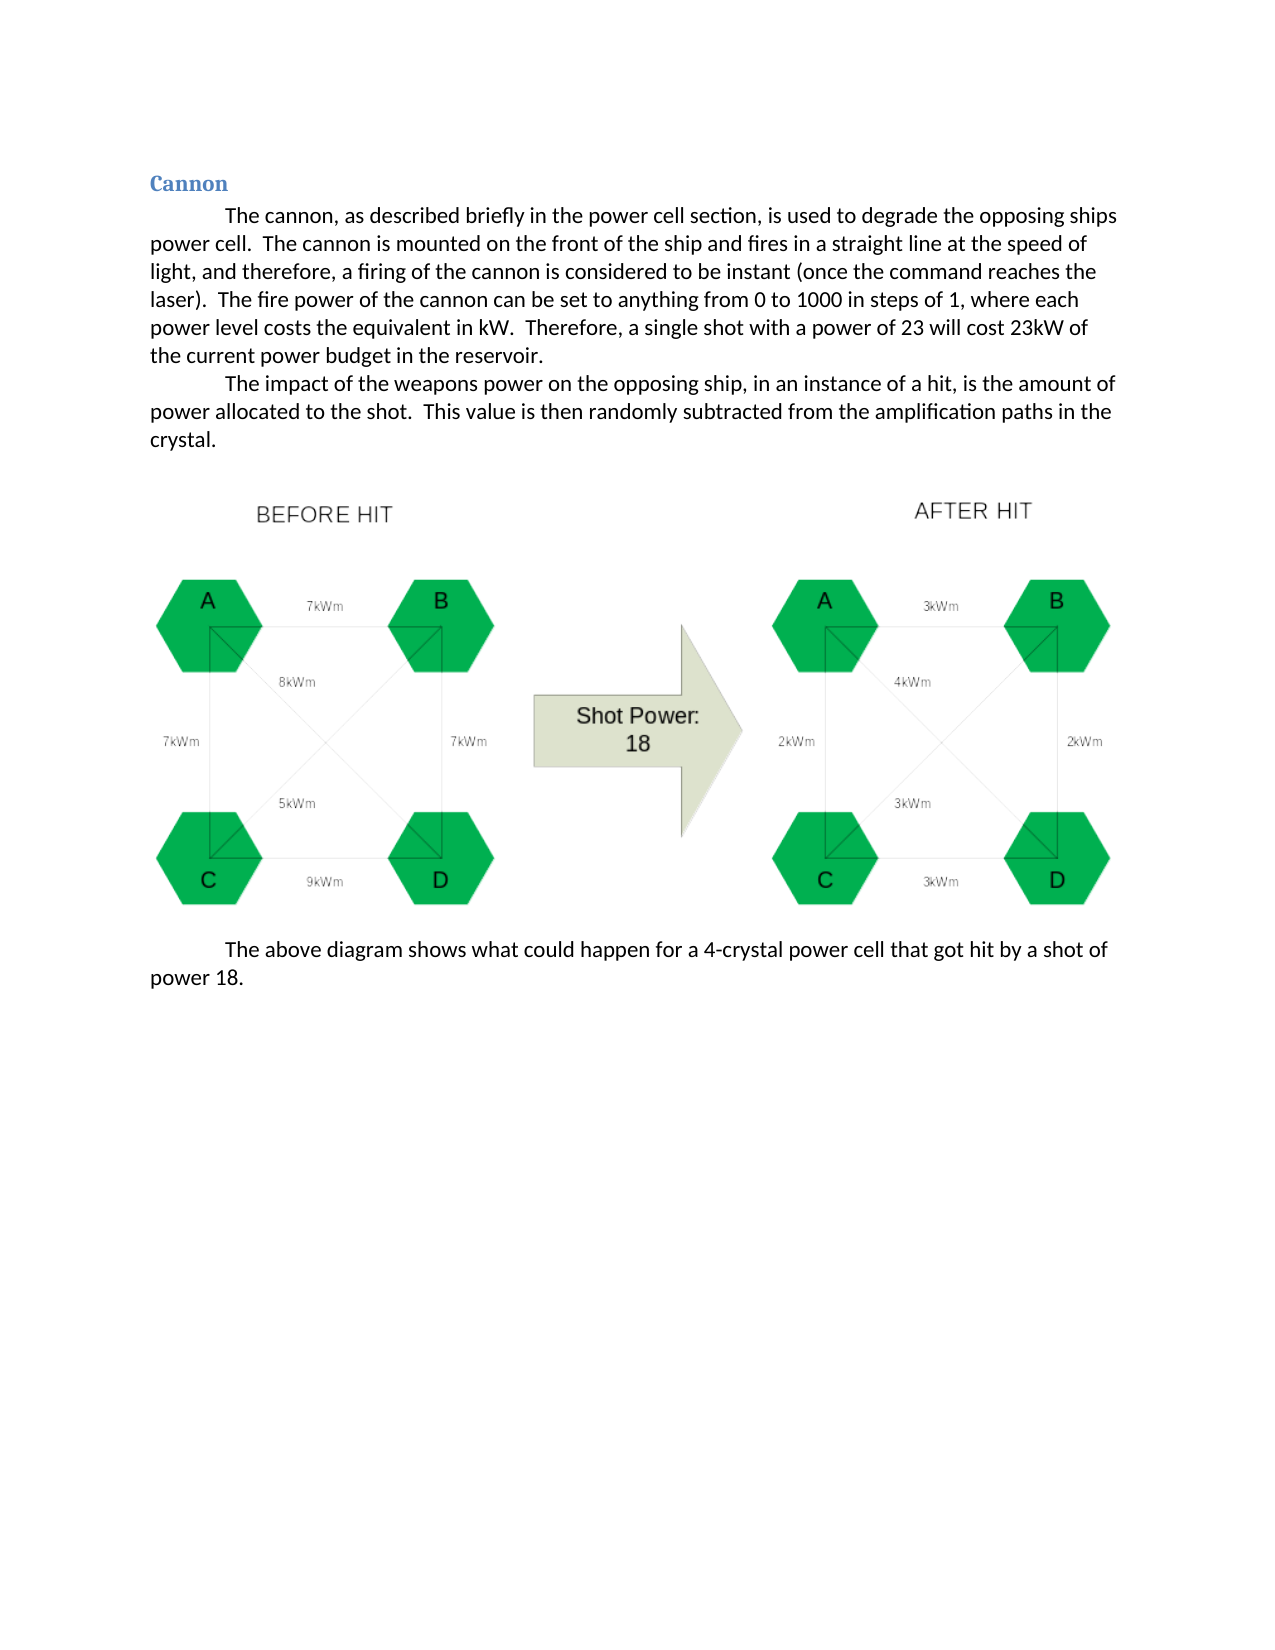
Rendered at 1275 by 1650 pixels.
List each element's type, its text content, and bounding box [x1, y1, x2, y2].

subtitle Cannon [150, 171, 1125, 197]
text The cannon, as described briefly in the power cell section, is used to degrade the opposing ships power cell. The cannon is mounted on the front of the ship and fires in a straight line at the speed of light, and therefore, a firing of the cannon is considered to be instant (once the command reaches the laser). The fire power of the cannon can be set to anything from 0 to 1000 in steps of 1, where each power level costs the equivalent in kW. Therefore, a single shot with a power of 23 will cost 23kW of the current power budget in the reservoir. [150, 201, 1125, 369]
text The above diagram shows what could happen for a 4-crystal power cell that got hit by a shot of power 18. [150, 935, 1125, 991]
text The impact of the weapons power on the opposing ship, in an instance of a hit, is the amount of power allocated to the shot. This value is then randomly subtracted from the amplification paths in the crystal. [150, 369, 1125, 453]
